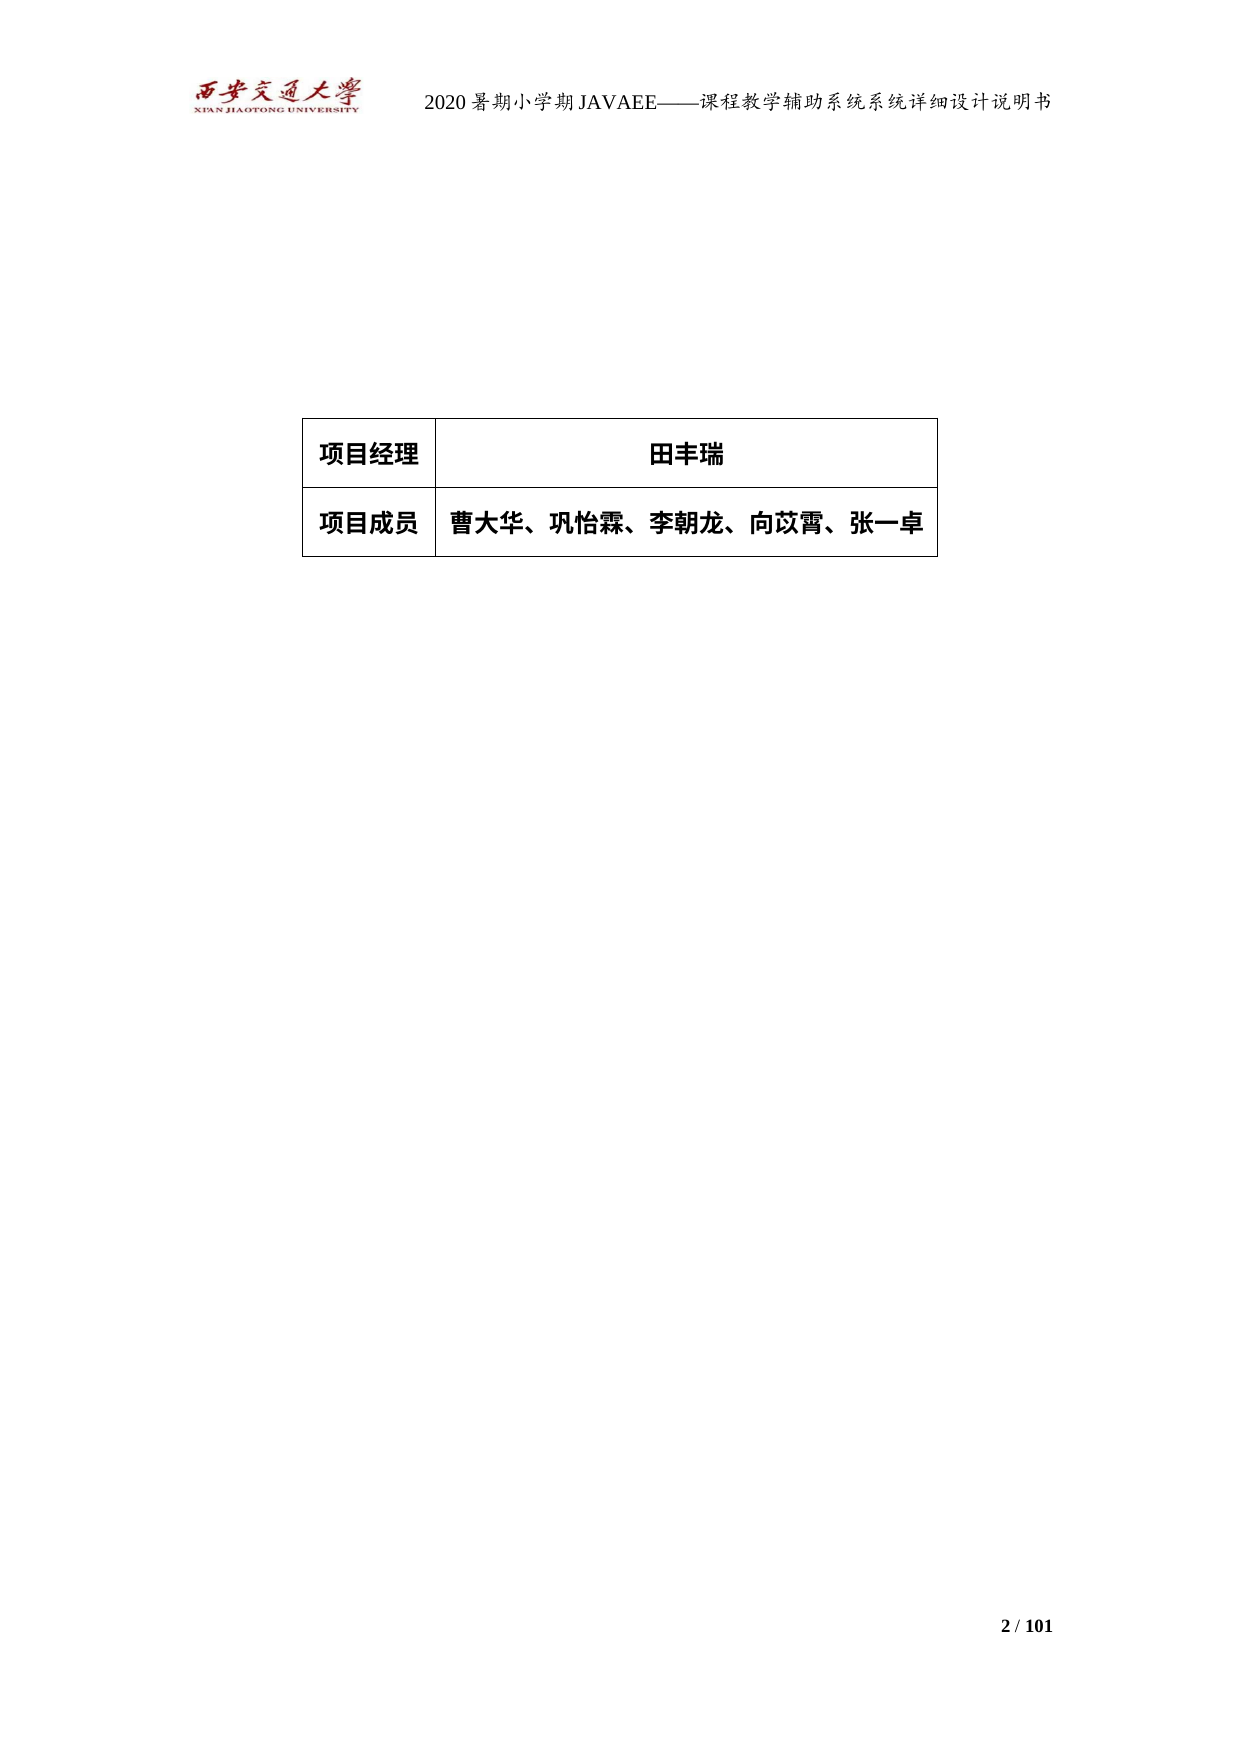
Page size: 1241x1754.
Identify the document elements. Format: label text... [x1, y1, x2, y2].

table_header 项目经理 [303, 419, 435, 487]
table_cell 曹大华、巩怡霖、李朝龙、向苡霄、张一卓 [436, 488, 937, 556]
picture [189, 77, 364, 114]
table_cell 项目成员 [303, 488, 435, 556]
table_header 田丰瑞 [436, 419, 937, 487]
